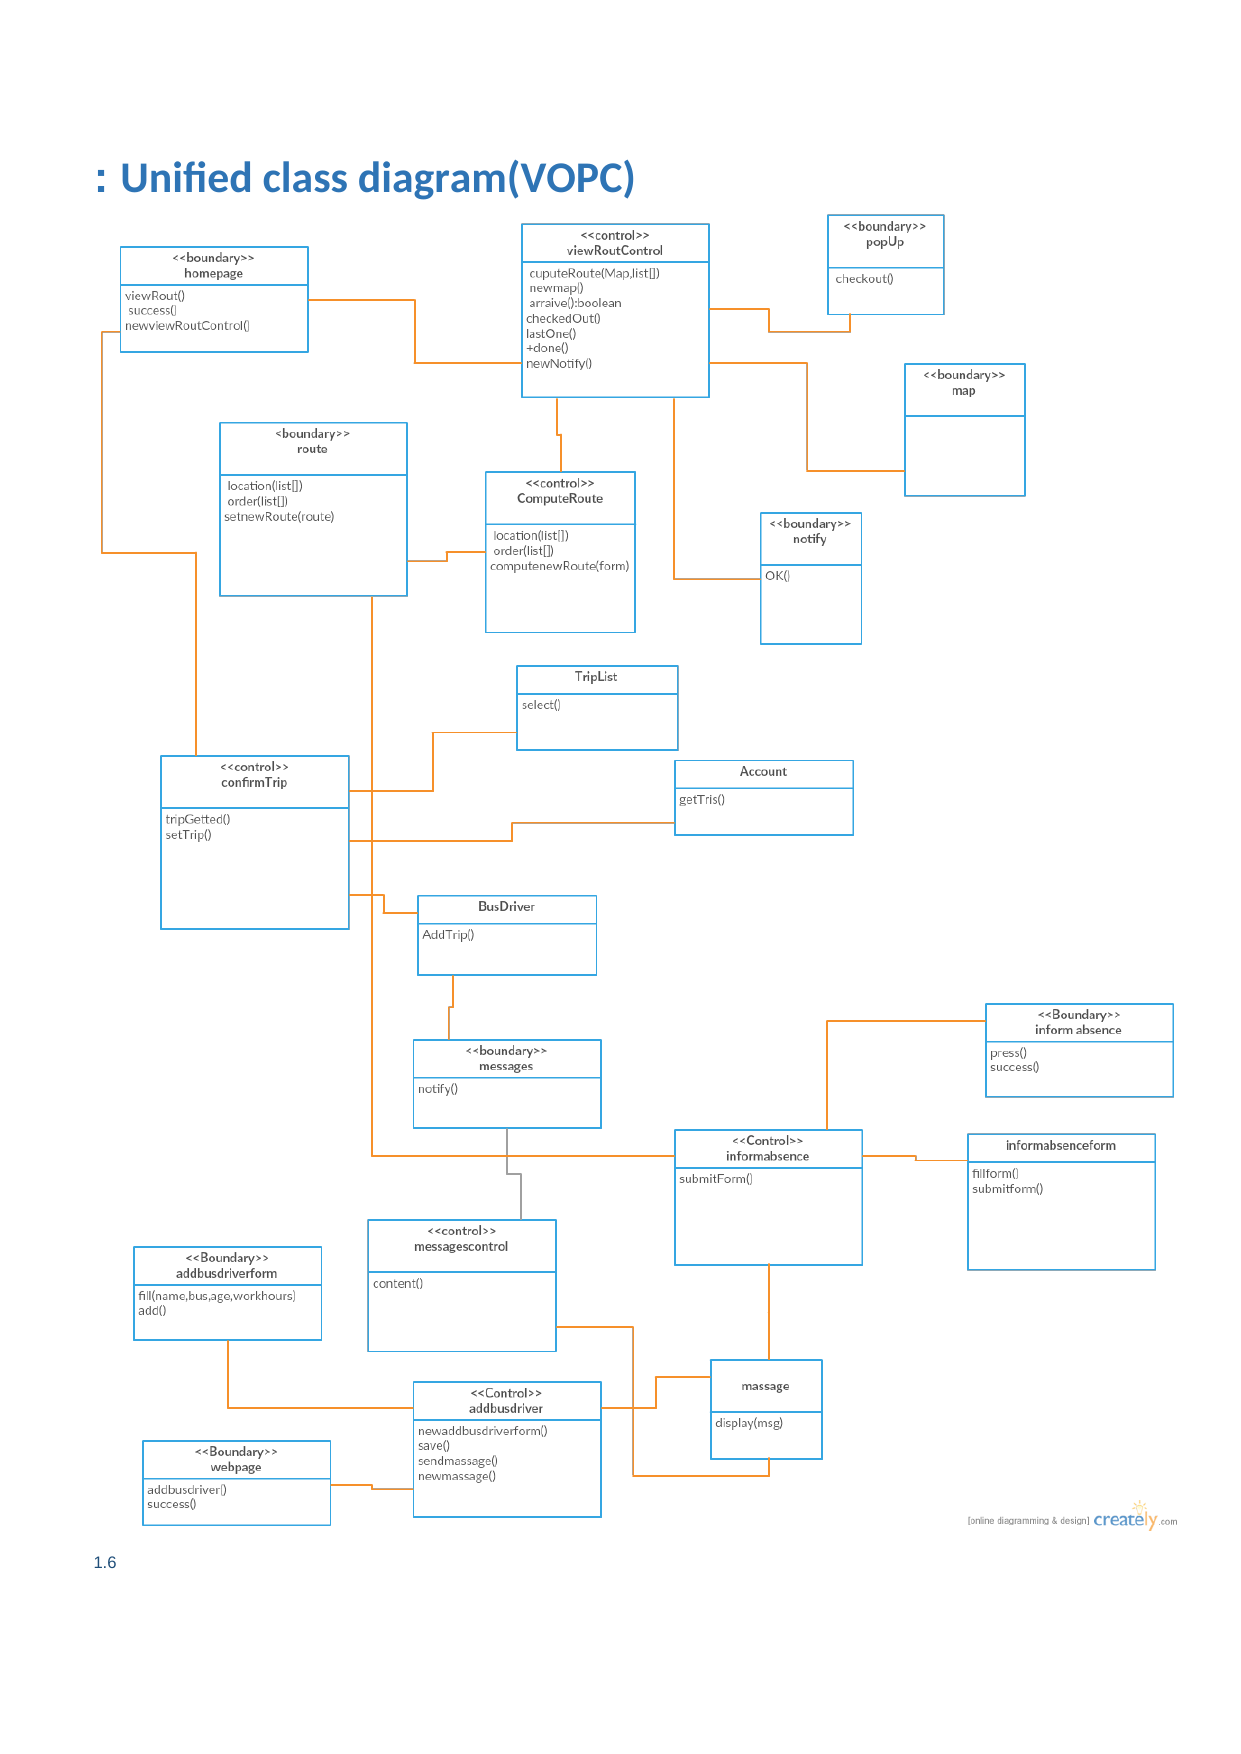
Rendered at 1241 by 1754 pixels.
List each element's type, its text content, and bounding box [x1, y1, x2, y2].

text 1.6 [94, 1552, 1181, 1572]
text Unified class diagram(VOPC) : [94, 150, 1181, 205]
picture [93, 205, 1182, 1534]
